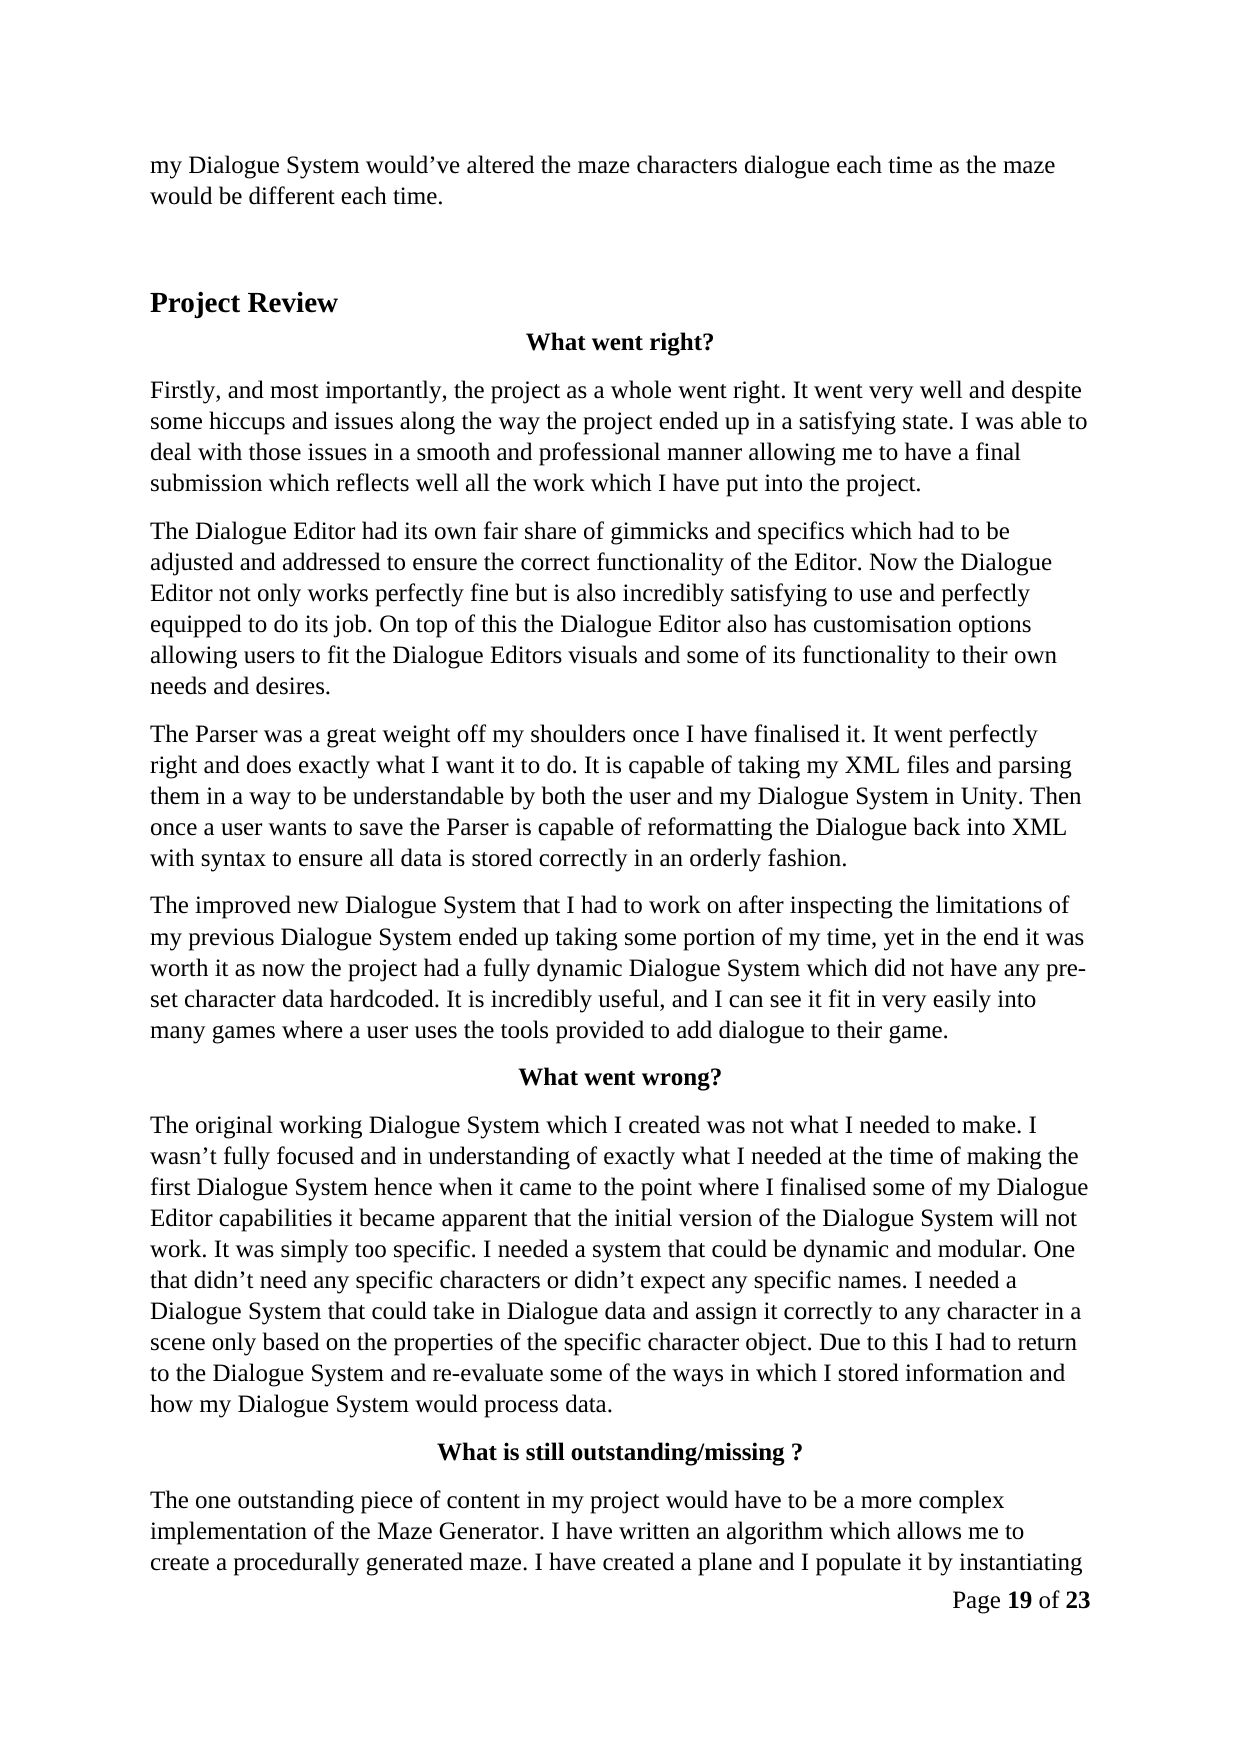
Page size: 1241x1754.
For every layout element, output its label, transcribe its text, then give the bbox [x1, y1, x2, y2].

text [150, 1485, 1090, 1576]
subtitle Project Review [150, 285, 1090, 318]
text The Parser was a great weight off my shoulders once I have finalised it. It went perfectly right and does exactly what I want it to do. It is capable of taking my XML files and parsing them in a way to be understandable by both the user and my Dialogue System in Unity. Then once a user wants to save the Parser is capable of reformatting the Dialogue back into XML with syntax to ensure all data is stored correctly in an orderly fashion. [150, 719, 1090, 872]
text The original working Dialogue System which I created was not what I needed to make. I wasn’t fully focused and in understanding of exactly what I needed at the time of making the first Dialogue System hence when it came to the point where I finalised some of my Dialogue Editor capabilities it became apparent that the initial version of the Dialogue System will not work. It was simply too specific. I needed a system that could be dynamic and modular. One that didn’t need any specific characters or didn’t expect any specific names. I needed a Dialogue System that could take in Dialogue data and assign it correctly to any character in a scene only based on the properties of the specific character object. Due to this I had to return to the Dialogue System and re-evaluate some of the ways in which I stored information and how my Dialogue System would process data. [150, 1110, 1090, 1418]
text The improved new Dialogue System that I had to work on after inspecting the limitations of my previous Dialogue System ended up taking some portion of my time, yet in the end it was worth it as now the project had a fully dynamic Dialogue System which did not have any pre-set character data hardcoded. It is incredibly useful, and I can see it fit in very easily into many games where a user uses the tools provided to add dialogue to their game. [150, 891, 1090, 1043]
text Firstly, and most importantly, the project as a whole went right. It went very well and despite some hiccups and issues along the way the project ended up in a satisfying state. I was able to deal with those issues in a smooth and professional manner allowing me to have a final submission which reflects well all the work which I have put into the project. [150, 375, 1090, 497]
text What is still outstanding/missing ? [150, 1437, 1090, 1466]
text What went right? [150, 327, 1090, 356]
text What went wrong? [150, 1062, 1090, 1091]
text The Dialogue Editor had its own fair share of gimmicks and specifics which had to be adjusted and addressed to ensure the correct functionality of the Editor. Now the Dialogue Editor not only works perfectly fine but is also incredibly satisfying to use and perfectly equipped to do its job. On top of this the Dialogue Editor also has customisation options allowing users to fit the Dialogue Editors visuals and some of its functionality to their own needs and desires. [150, 516, 1090, 700]
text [150, 150, 1090, 210]
